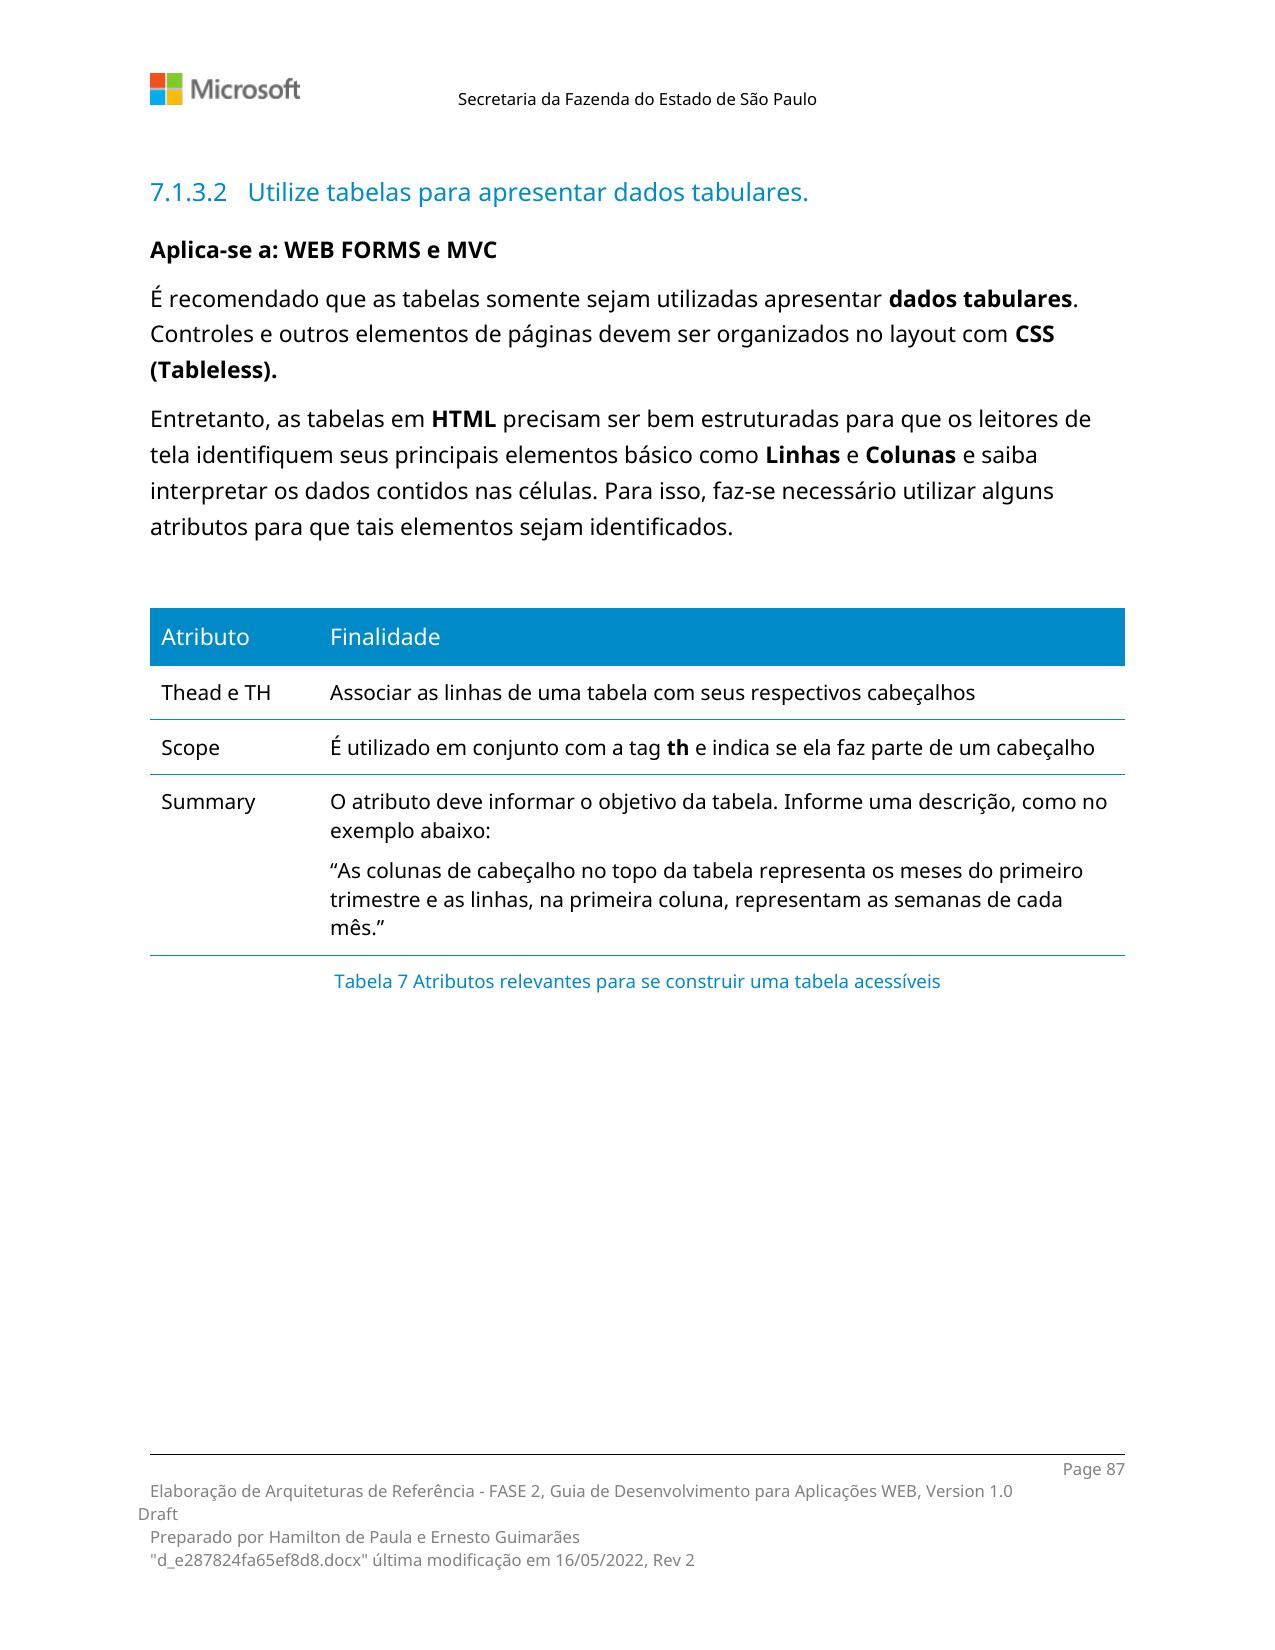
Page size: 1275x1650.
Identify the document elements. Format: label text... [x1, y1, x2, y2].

text Aplica-se a: WEB FORMS e MVC [150, 234, 1125, 265]
text É recomendado que as tabelas somente sejam utilizadas apresentar dados tabulares. Controles e outros elementos de páginas devem ser organizados no layout com CSS (Tableless). [150, 282, 1125, 386]
picture [150, 73, 300, 106]
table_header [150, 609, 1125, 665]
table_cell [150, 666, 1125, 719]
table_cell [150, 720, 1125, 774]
text Utilize tabelas para apresentar dados tabulares. [150, 175, 1125, 209]
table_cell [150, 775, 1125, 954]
text Tabela 7 Atributos relevantes para se construir uma tabela acessíveis [150, 968, 1125, 993]
text Entretanto, as tabelas em HTML precisam ser bem estruturadas para que os leitores de tela identifiquem seus principais elementos básico como Linhas e Colunas e saiba interpretar os dados contidos nas células. Para isso, faz-se necessário utilizar alguns atributos para que tais elementos sejam identificados. [150, 403, 1125, 542]
